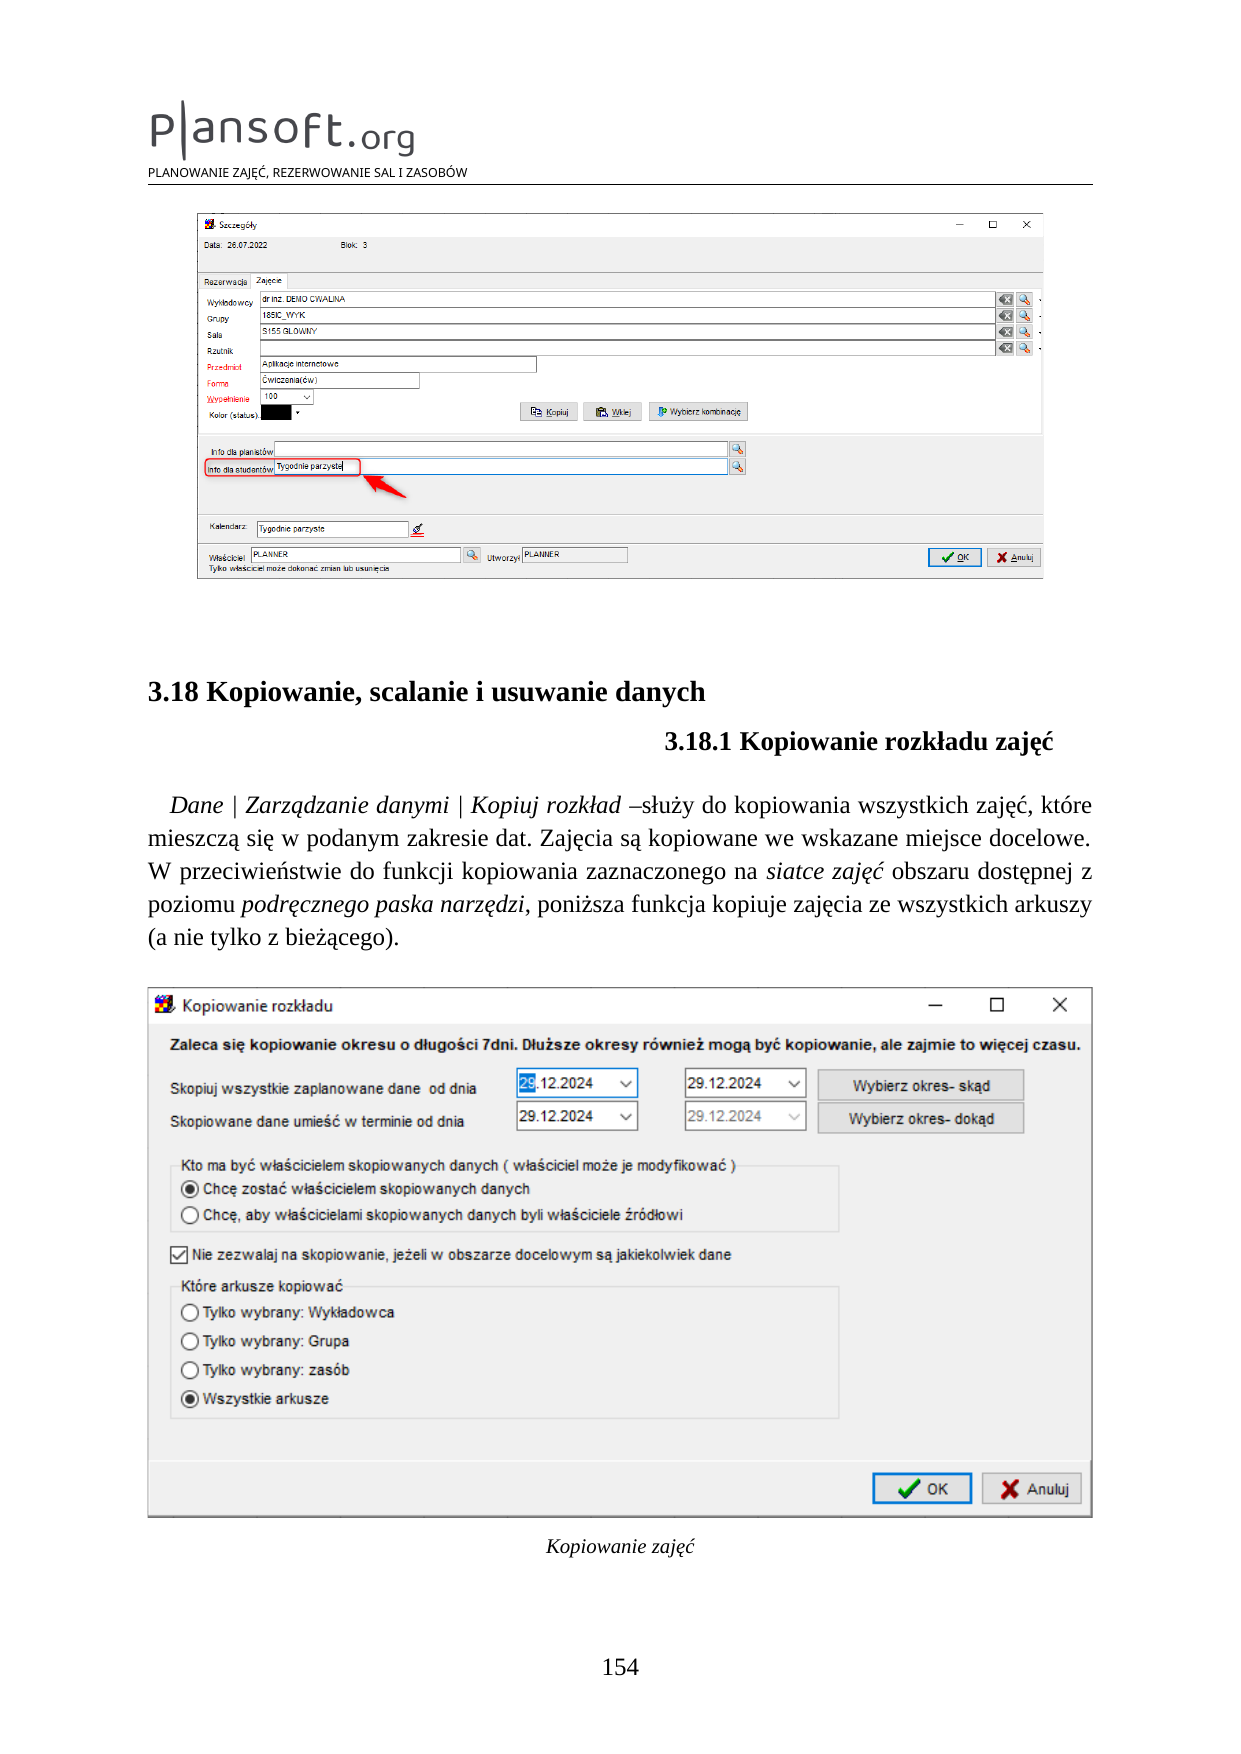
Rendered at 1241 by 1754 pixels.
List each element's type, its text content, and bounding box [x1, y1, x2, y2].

text Dane | Zarządzanie danymi | Kopiuj rozkład –służy do kopiowania wszystkich zajęć, które mieszczą się w podanym zakresie dat. Zajęcia są kopiowane we wskazane miejsce docelowe. W przeciwieństwie do funkcji kopiowania zaznaczonego na siatce zajęć obszaru dostępnej z poziomu podręcznego paska narzędzi, poniższa funkcja kopiuje zajęcia ze wszystkich arkuszy (a nie tylko z bieżącego). [148, 790, 1093, 951]
picture [147, 987, 1093, 1518]
subtitle Kopiowanie rozkładu zajęć [664, 725, 1093, 756]
text Kopiowanie zajęć [148, 1534, 1093, 1558]
picture [147, 73, 418, 165]
picture [197, 213, 1044, 579]
subtitle Kopiowanie, scalanie i usuwanie danych [148, 674, 1093, 707]
